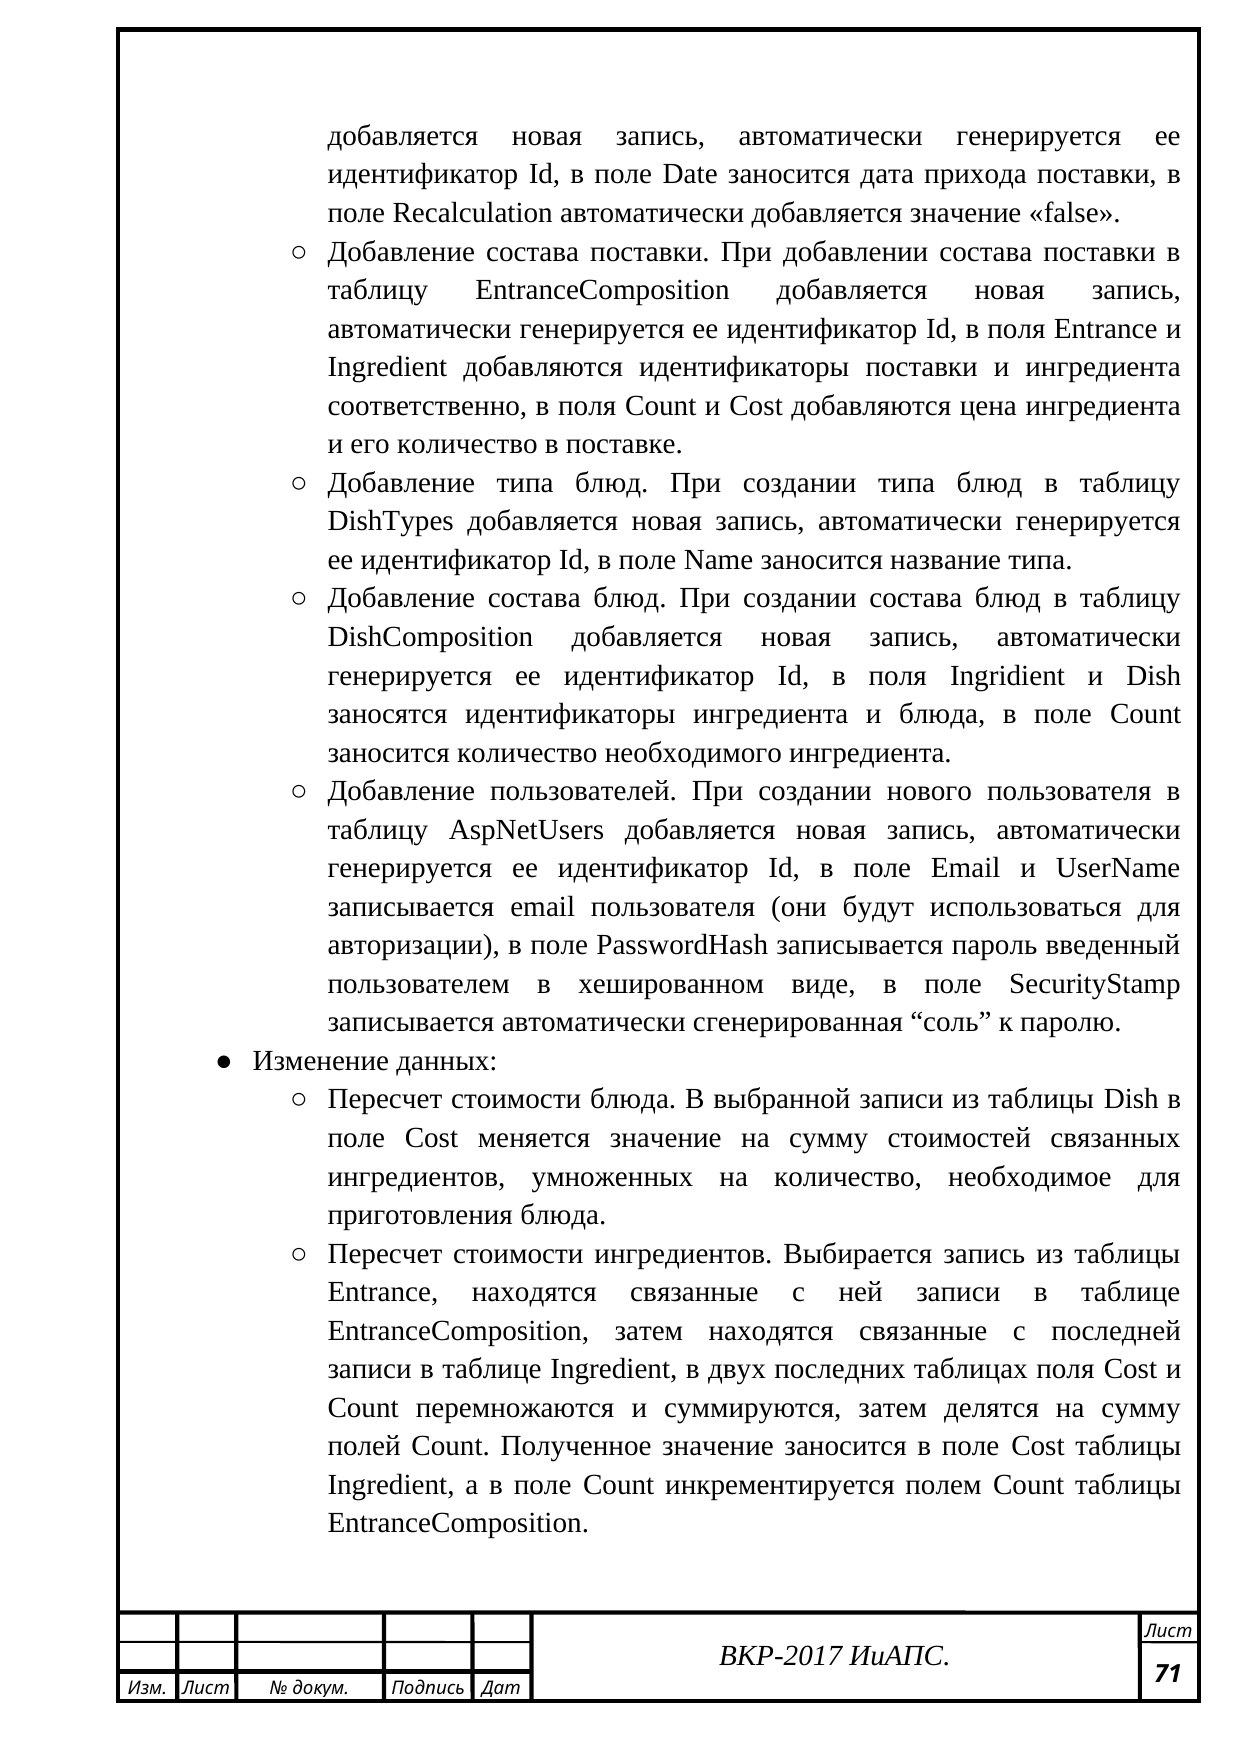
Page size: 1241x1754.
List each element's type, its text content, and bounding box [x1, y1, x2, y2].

list Добавление пользователей. При создании нового пользователя в таблицу AspNetUsers добавляется новая запись, автоматически генерируется ее идентификатор Id, в поле Email и UserName записывается email пользователя (они будут использоваться для авторизации), в поле PasswordHash записывается пароль введенный пользователем в хешированном виде, в поле SecurityStamp записывается автоматически сгенерированная “соль” к паролю. [290, 773, 1181, 1038]
list Добавление состава блюд. При создании состава блюд в таблицу DishComposition добавляется новая запись, автоматически генерируется ее идентификатор Id, в поля Ingridient и Dish заносятся идентификаторы ингредиента и блюда, в поле Count заносится количество необходимого ингредиента. [290, 581, 1181, 768]
list Добавление типа блюд. При создании типа блюд в таблицу DishTypes добавляется новая запись, автоматически генерируется ее идентификатор Id, в поле Name заносится название типа. [290, 465, 1181, 576]
list Пересчет стоимости блюда. В выбранной записи из таблицы Dish в поле Cost меняется значение на сумму стоимостей связанных ингредиентов, умноженных на количество, необходимое для приготовления блюда. [290, 1082, 1181, 1231]
list Изменение данных: [215, 1043, 1181, 1077]
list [290, 118, 1181, 229]
list Добавление состава поставки. При добавлении состава поставки в таблицу EntranceComposition добавляется новая запись, автоматически генерируется ее идентификатор Id, в поля Entrance и Ingredient добавляются идентификаторы поставки и ингредиента соответственно, в поля Count и Cost добавляются цена ингредиента и его количество в поставке. [290, 234, 1181, 460]
list Пересчет стоимости ингредиентов. Выбирается запись из таблицы Entrance, находятся связанные с ней записи в таблице EntranceComposition, затем находятся связанные с последней записи в таблице Ingredient, в двух последних таблицах поля Cost и Count перемножаются и суммируются, затем делятся на сумму полей Count. Полученное значение заносится в поле Cost таблицы Ingredient, а в поле Count инкрементируется полем Count таблицы EntranceComposition. [290, 1236, 1181, 1539]
